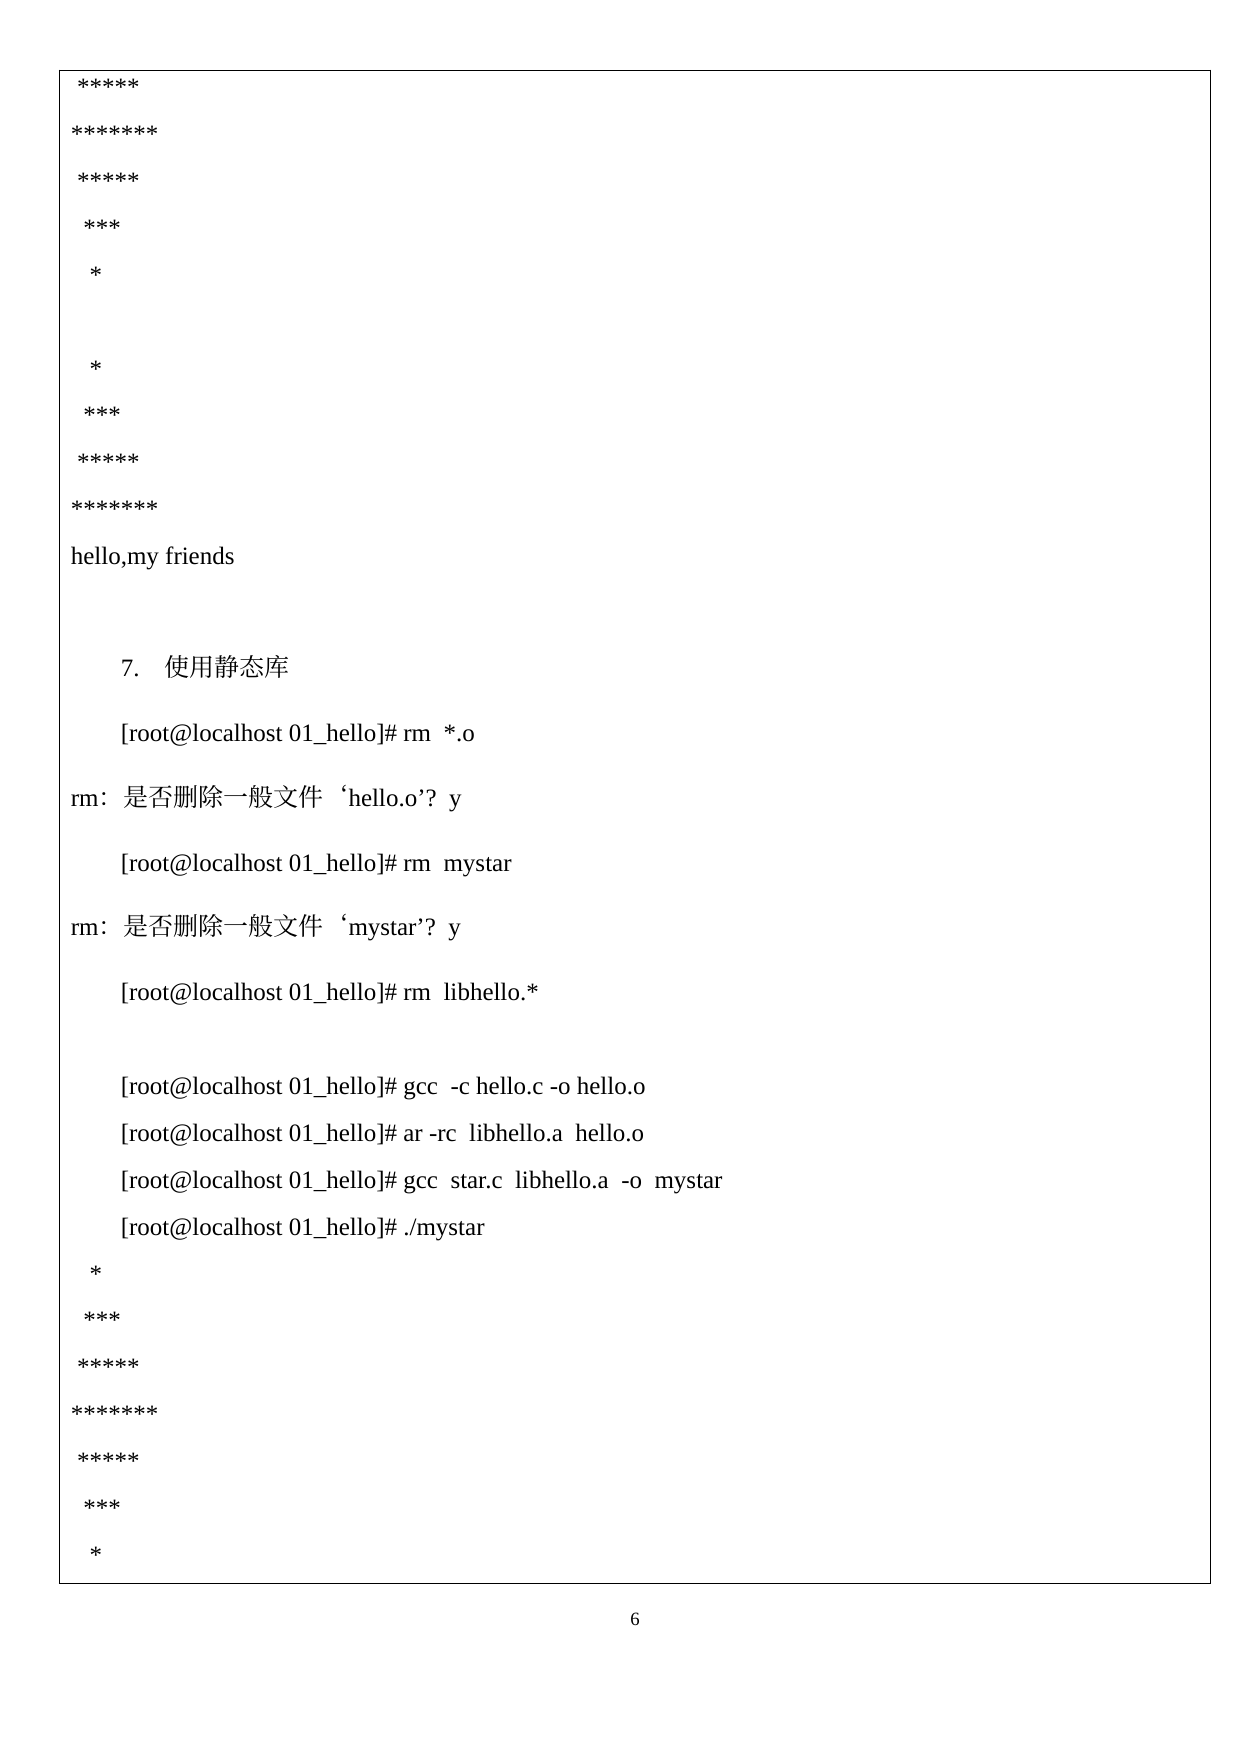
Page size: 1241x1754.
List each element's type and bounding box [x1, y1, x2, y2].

table_cell [60, 71, 1210, 1583]
